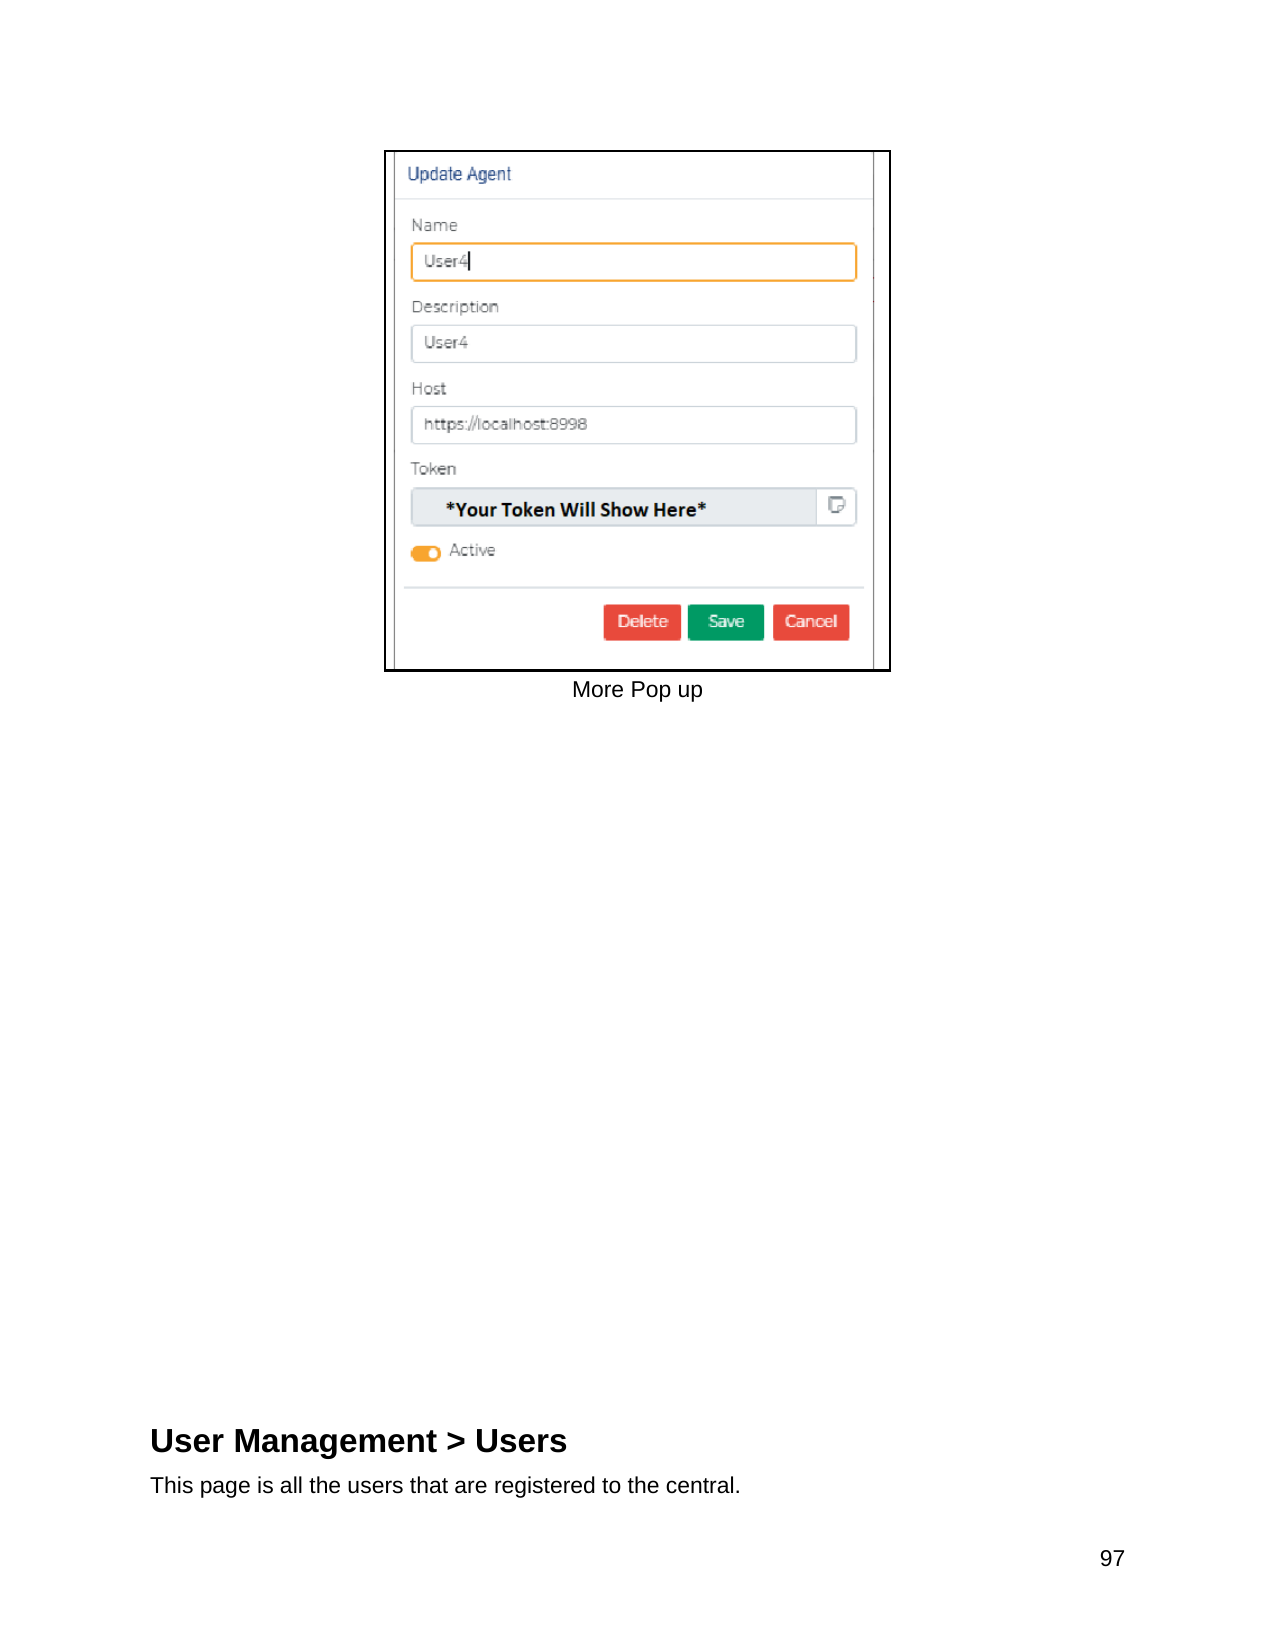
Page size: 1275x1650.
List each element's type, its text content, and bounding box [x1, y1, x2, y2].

picture [386, 152, 889, 669]
subtitle User Management > Users [150, 1421, 1125, 1459]
text This page is all the users that are registered to the central. [150, 1472, 1125, 1498]
text More Pop up [150, 676, 1125, 702]
